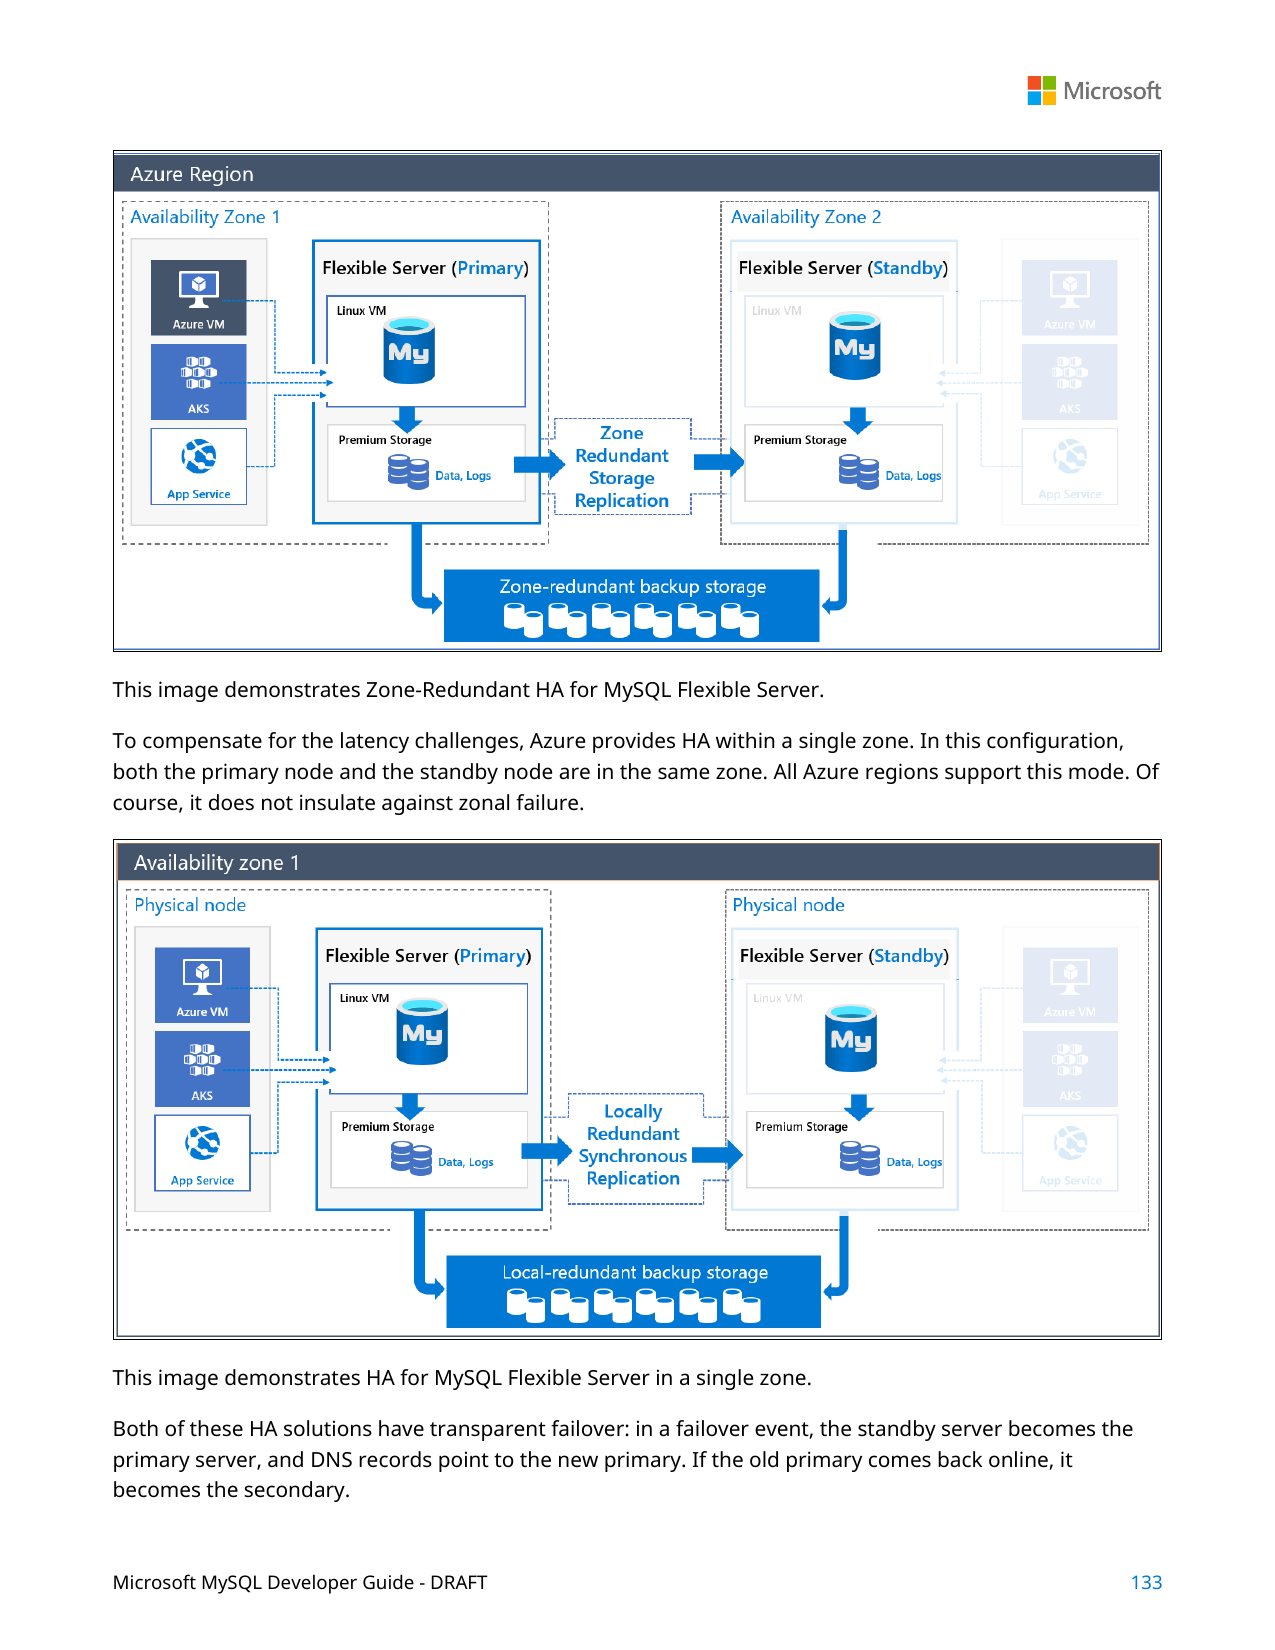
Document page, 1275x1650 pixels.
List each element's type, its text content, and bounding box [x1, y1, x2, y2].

text This image demonstrates HA for MySQL Flexible Server in a single zone. [112, 1363, 1162, 1391]
text Both of these HA solutions have transparent failover: in a failover event, the standby server becomes the primary server, and DNS records point to the new primary. If the old primary comes back online, it becomes the secondary. [112, 1414, 1162, 1504]
text This image demonstrates Zone-Redundant HA for MySQL Flexible Server. [112, 675, 1162, 704]
picture [114, 151, 1161, 651]
picture [114, 840, 1161, 1339]
picture [1026, 75, 1163, 107]
text To compensate for the latency challenges, Azure provides HA within a single zone. In this configuration, both the primary node and the standby node are in the same zone. All Azure regions support this mode. Of course, it does not insulate against zonal failure. [112, 727, 1162, 816]
